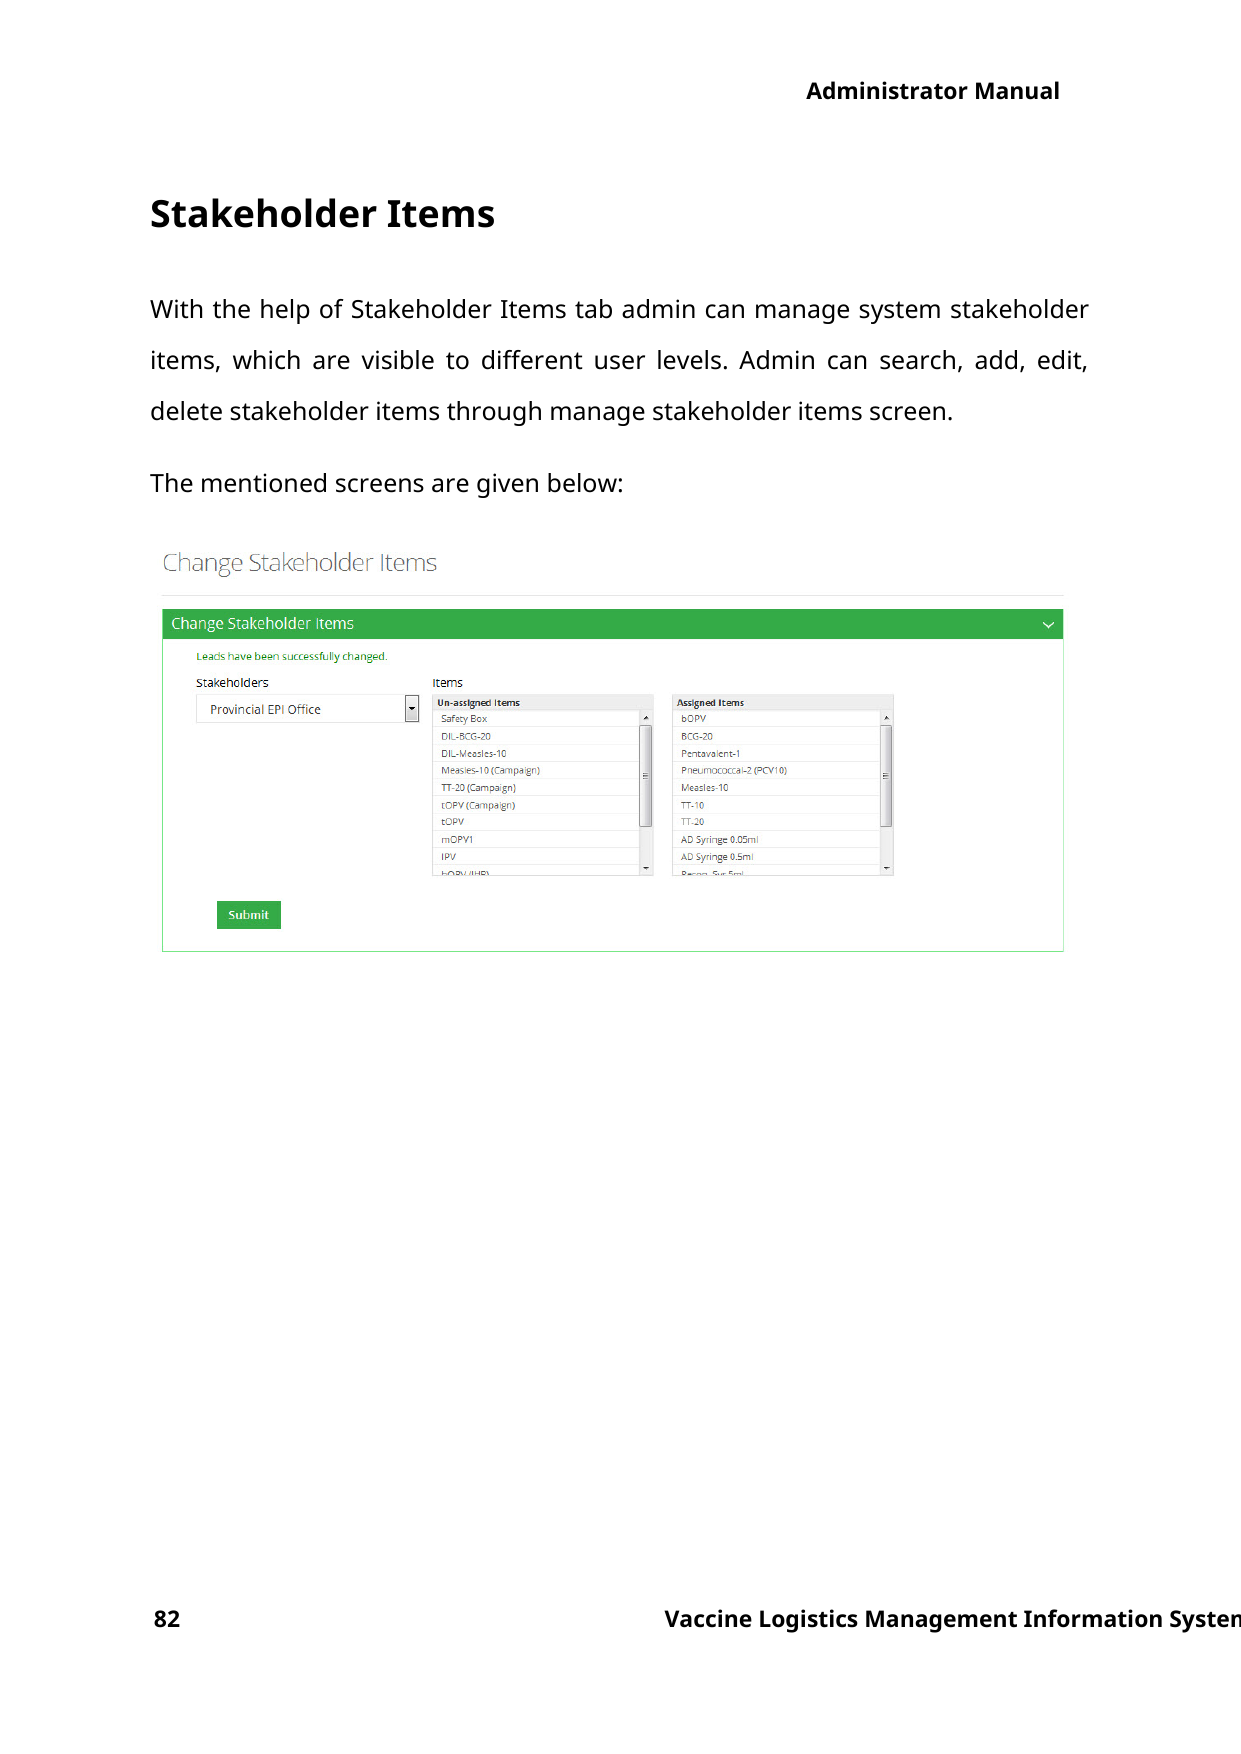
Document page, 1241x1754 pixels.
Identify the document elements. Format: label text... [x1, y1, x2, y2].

text With the help of Stakeholder Items tab admin can manage system stakeholder items, which are visible to different user levels. Admin can search, add, edit, delete stakeholder items through manage stakeholder items screen. [150, 291, 1090, 427]
subtitle Stakeholder Items [150, 187, 1090, 238]
picture [150, 537, 1078, 968]
text The mentioned screens are given below: [150, 465, 1090, 499]
